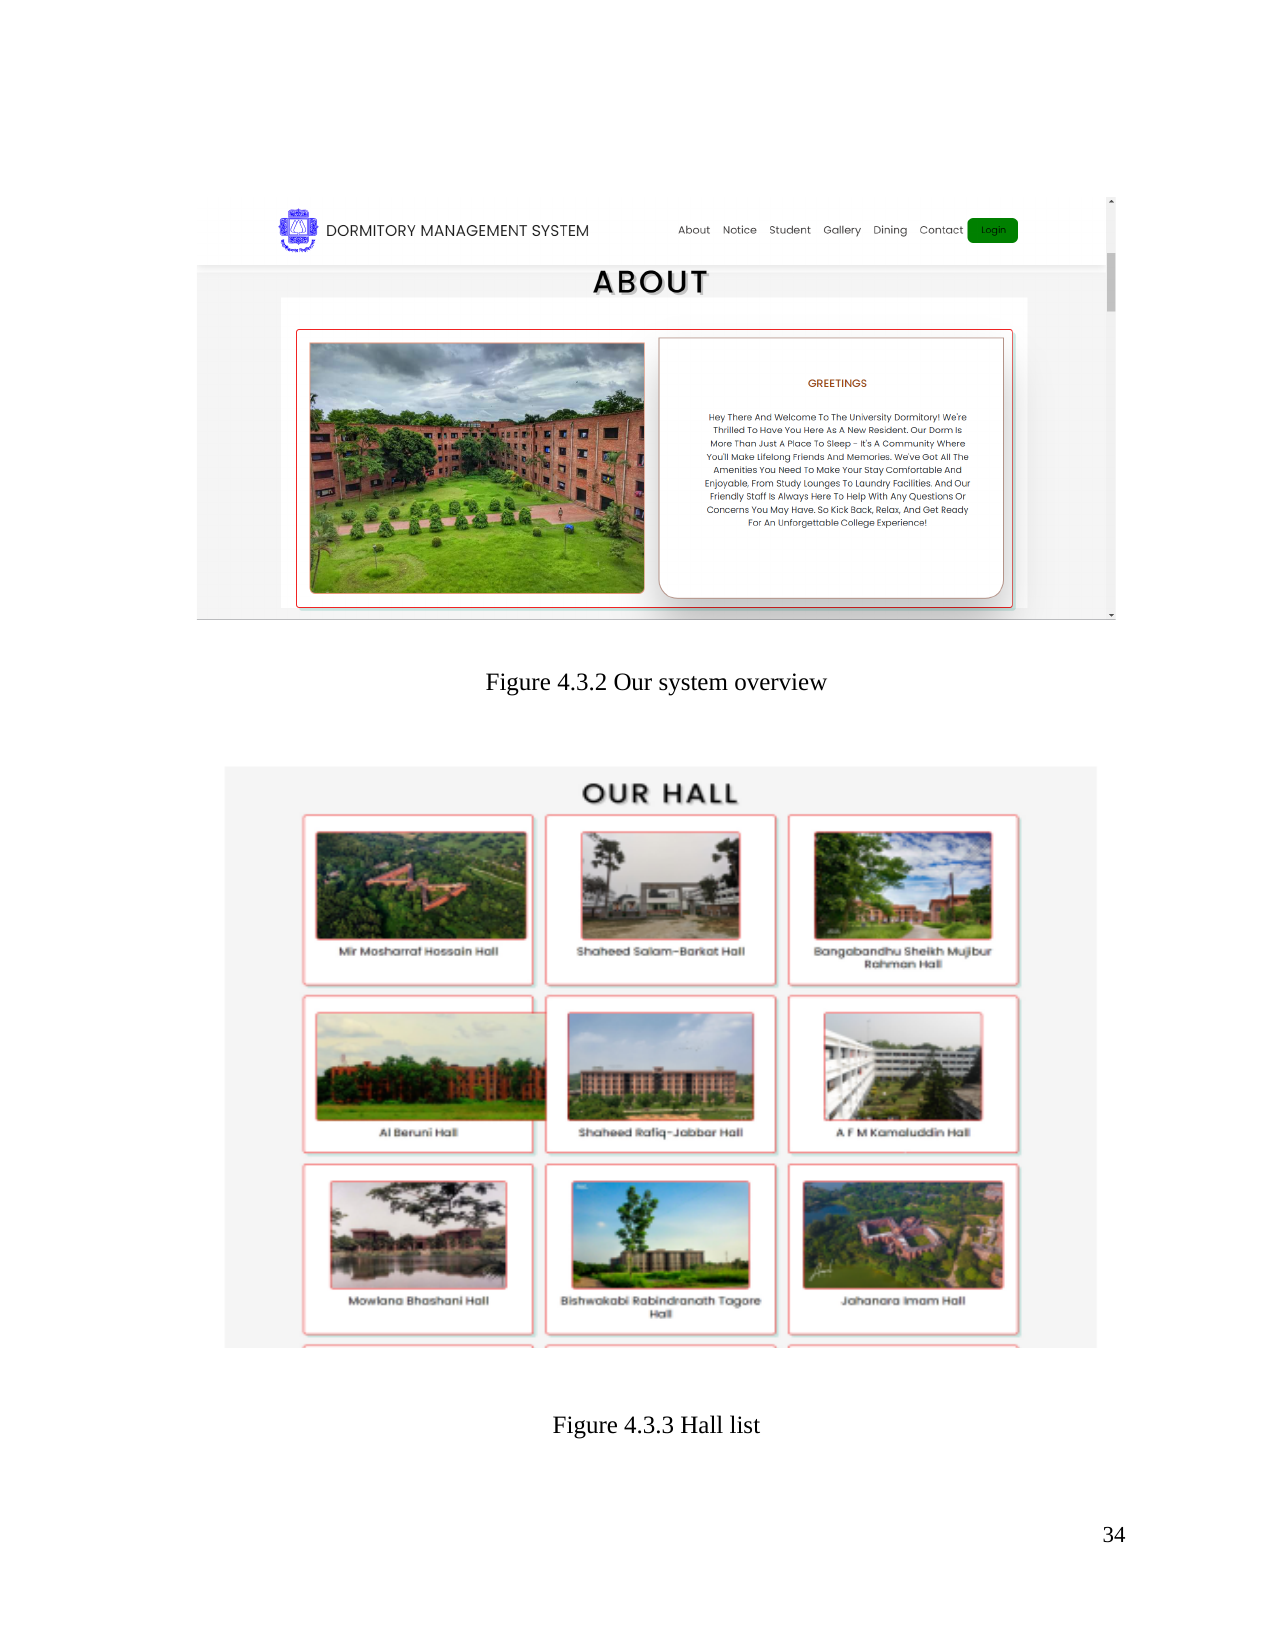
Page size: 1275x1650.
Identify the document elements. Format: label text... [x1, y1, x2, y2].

picture [196, 197, 1116, 620]
text Figure 4.3.3 Hall list [197, 1410, 1116, 1439]
text Figure 4.3.2 Our system overview [197, 667, 1116, 696]
picture [197, 743, 1116, 1348]
